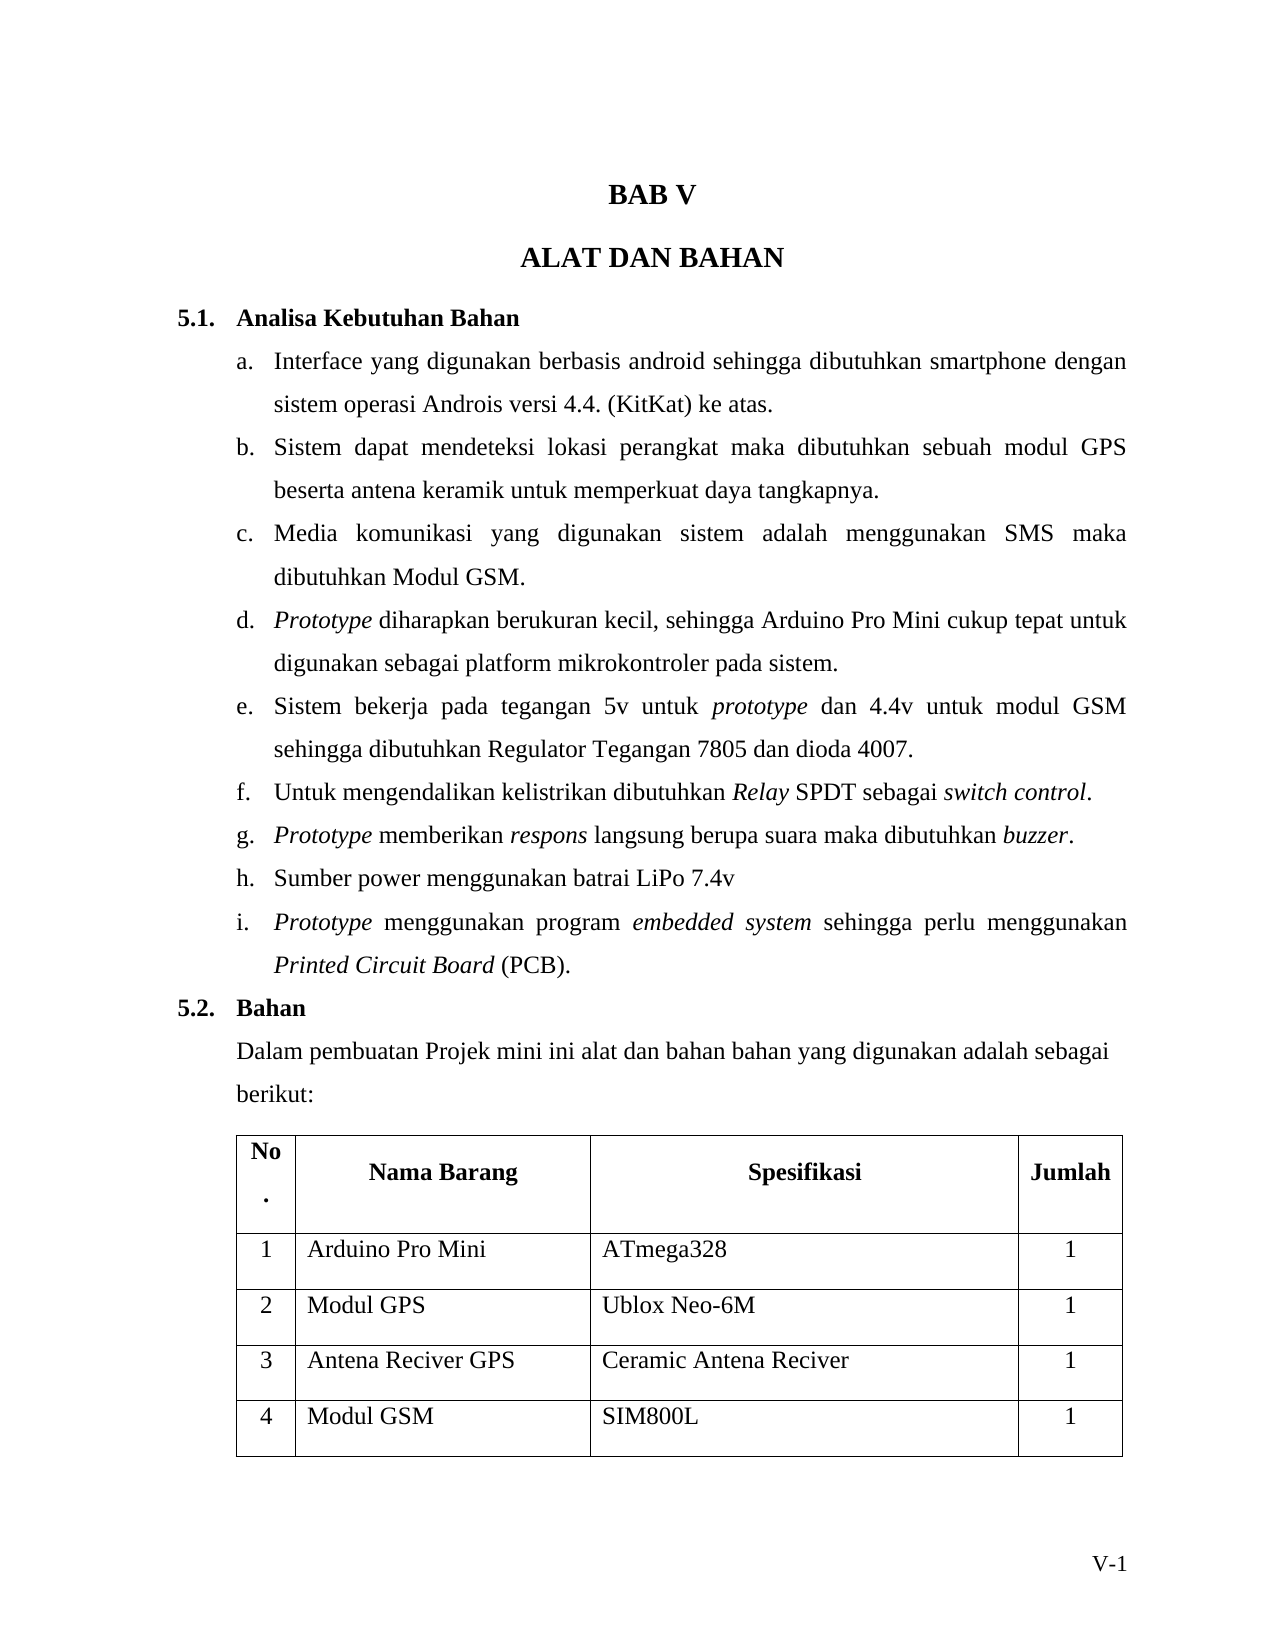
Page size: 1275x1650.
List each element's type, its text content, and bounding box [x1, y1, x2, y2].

table_cell Modul GPS [296, 1290, 590, 1344]
table_cell Ublox Neo-6M [591, 1290, 1018, 1344]
list Untuk mengendalikan kelistrikan dibutuhkan Relay SPDT sebagai switch control. [236, 777, 1127, 806]
list Media komunikasi yang digunakan sistem adalah menggunakan SMS maka dibutuhkan Modul GSM. [236, 518, 1127, 590]
table_cell 4 [237, 1401, 295, 1456]
list Sistem bekerja pada tegangan 5v untuk prototype dan 4.4v untuk modul GSM sehingga dibutuhkan Regulator Tegangan 7805 dan dioda 4007. [236, 691, 1127, 763]
list Prototype menggunakan program embedded system sehingga perlu menggunakan Printed Circuit Board (PCB). [236, 907, 1127, 978]
table_cell 2 [237, 1290, 295, 1344]
table_cell 1 [1019, 1346, 1122, 1400]
list Sistem dapat mendeteksi lokasi perangkat maka dibutuhkan sebuah modul GPS beserta antena keramik untuk memperkuat daya tangkapnya. [236, 432, 1127, 504]
table_cell Modul GSM [296, 1401, 590, 1456]
list Prototype memberikan respons langsung berupa suara maka dibutuhkan buzzer. [236, 820, 1127, 849]
table_cell 3 [237, 1346, 295, 1400]
list Prototype diharapkan berukuran kecil, sehingga Arduino Pro Mini cukup tepat untuk digunakan sebagai platform mikrokontroler pada sistem. [236, 605, 1127, 677]
table_cell Ceramic Antena Reciver [591, 1346, 1018, 1400]
text ALAT DAN BAHAN [177, 240, 1127, 273]
table_cell 1 [237, 1234, 295, 1289]
table_header Jumlah [1019, 1136, 1122, 1233]
table_cell 1 [1019, 1234, 1122, 1289]
list Bahan [177, 993, 1127, 1022]
table_cell SIM800L [591, 1401, 1018, 1456]
table_cell Antena Reciver GPS [296, 1346, 590, 1400]
list Dalam pembuatan Projek mini ini alat dan bahan bahan yang digunakan adalah sebagai berikut: [236, 1036, 1127, 1108]
table_cell Arduino Pro Mini [296, 1234, 590, 1289]
table_header Spesifikasi [591, 1136, 1018, 1233]
list Sumber power menggunakan batrai LiPo 7.4v [236, 863, 1127, 892]
list Analisa Kebutuhan Bahan [177, 303, 1127, 332]
table_cell 1 [1019, 1290, 1122, 1344]
text BAB V [177, 177, 1127, 211]
table_cell 1 [1019, 1401, 1122, 1456]
list Interface yang digunakan berbasis android sehingga dibutuhkan smartphone dengan sistem operasi Androis versi 4.4. (KitKat) ke atas. [236, 346, 1127, 418]
table_header Nama Barang [296, 1136, 590, 1233]
table_cell ATmega328 [591, 1234, 1018, 1289]
table_header No. [237, 1136, 295, 1233]
